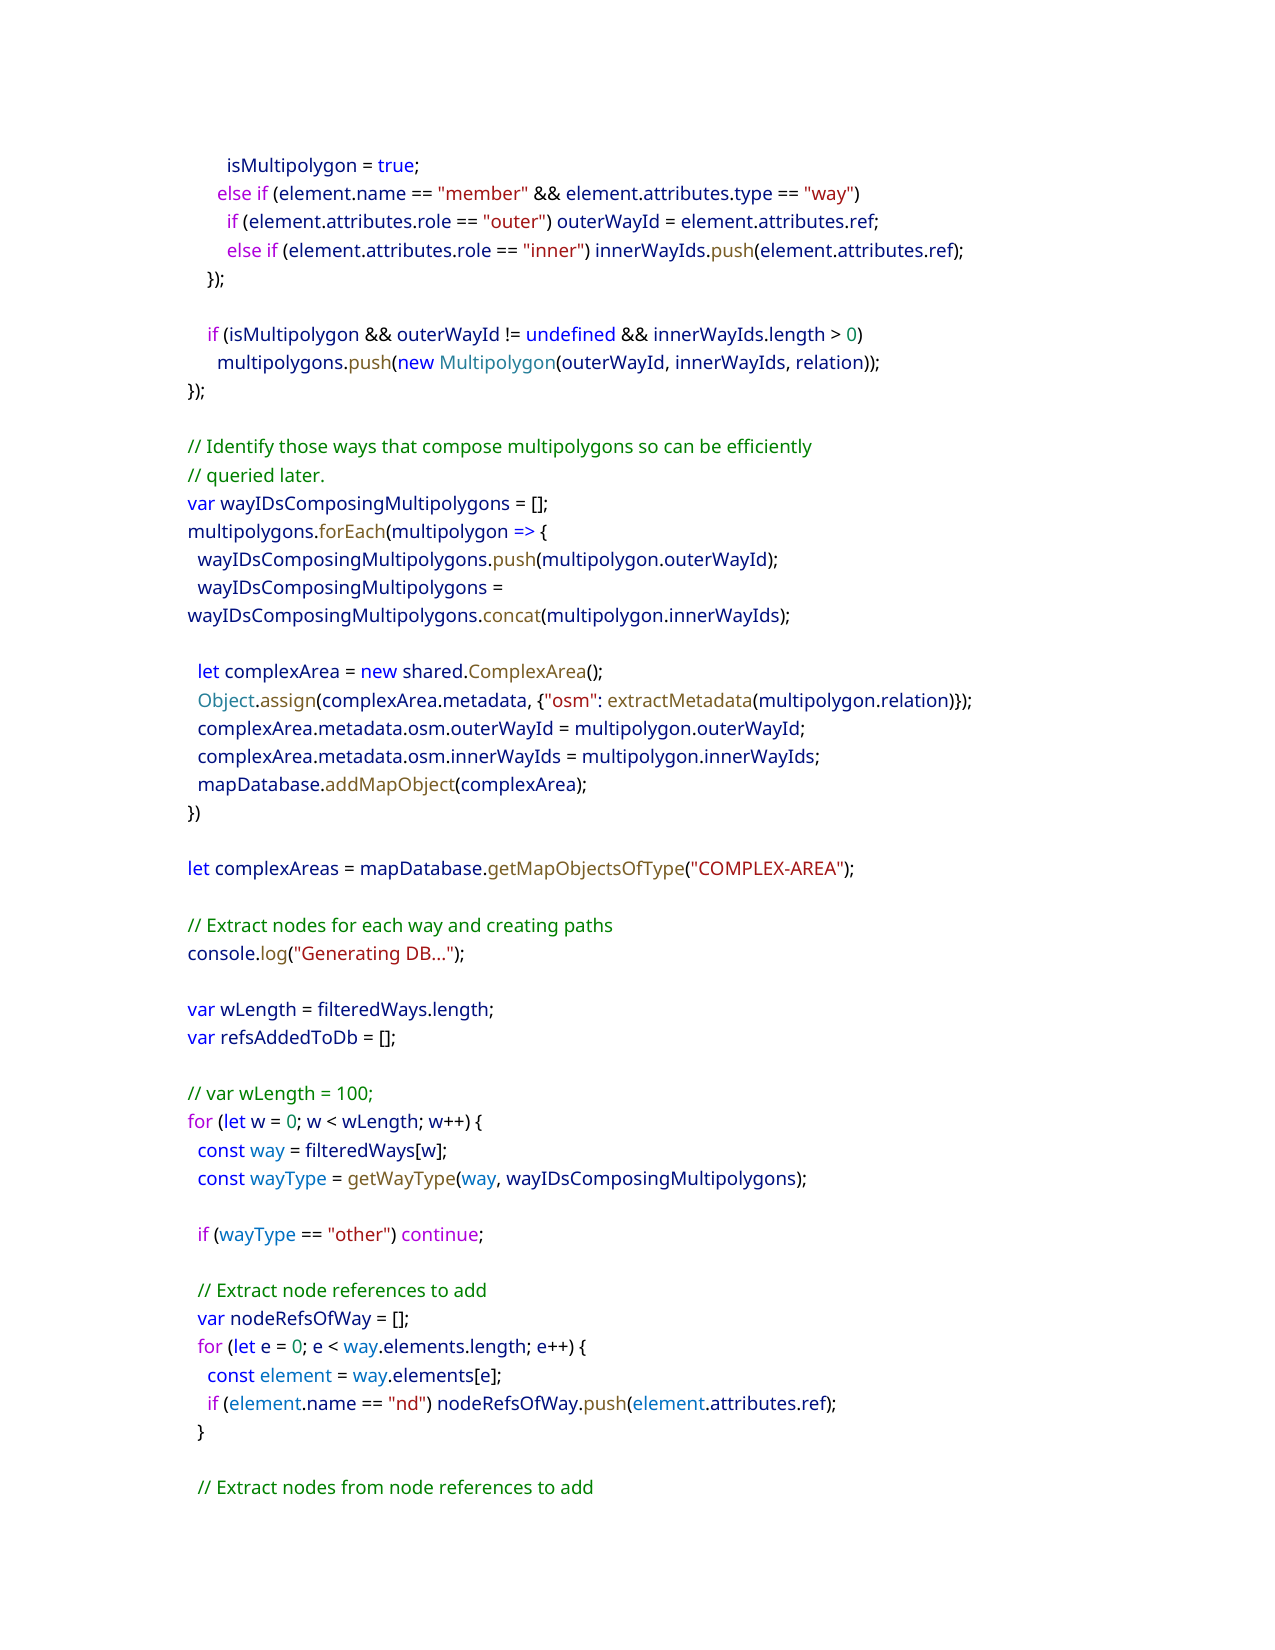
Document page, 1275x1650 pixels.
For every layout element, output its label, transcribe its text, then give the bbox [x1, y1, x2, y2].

text const wayType = getWayType(way, wayIDsComposingMultipolygons); [187, 1162, 1087, 1191]
text if (isMultipolygon && outerWayId != undefined && innerWayIds.length > 0) [187, 319, 1087, 347]
text }); [187, 262, 1087, 291]
text // var wLength = 100; [187, 1078, 1087, 1106]
text if (element.name == "nd") nodeRefsOfWay.push(element.attributes.ref); [187, 1387, 1087, 1416]
text for (let w = 0; w < wLength; w++) { [187, 1106, 1087, 1134]
text if (element.attributes.role == "outer") outerWayId = element.attributes.ref; [187, 206, 1087, 234]
text complexArea.metadata.osm.innerWayIds = multipolygon.innerWayIds; [187, 741, 1087, 769]
text // Identify those ways that compose multipolygons so can be efficiently [187, 431, 1087, 459]
text } [187, 1416, 1087, 1444]
text Object.assign(complexArea.metadata, {"osm": extractMetadata(multipolygon.relation)}); [187, 684, 1087, 712]
text wayIDsComposingMultipolygons = wayIDsComposingMultipolygons.concat(multipolygon.innerWayIds); [187, 572, 1087, 628]
text var wLength = filteredWays.length; [187, 994, 1087, 1022]
text var refsAddedToDb = []; [187, 1022, 1087, 1050]
text if (wayType == "other") continue; [187, 1219, 1087, 1247]
text // Extract node references to add [187, 1275, 1087, 1303]
text let complexArea = new shared.ComplexArea(); [187, 656, 1087, 684]
text complexArea.metadata.osm.outerWayId = multipolygon.outerWayId; [187, 712, 1087, 741]
text console.log("Generating DB..."); [187, 937, 1087, 966]
text multipolygons.forEach(multipolygon => { [187, 516, 1087, 544]
text // Extract nodes for each way and creating paths [187, 909, 1087, 937]
text else if (element.name == "member" && element.attributes.type == "way") [187, 178, 1087, 206]
text for (let e = 0; e < way.elements.length; e++) { [187, 1331, 1087, 1359]
text var wayIDsComposingMultipolygons = []; [187, 487, 1087, 516]
text var nodeRefsOfWay = []; [187, 1303, 1087, 1331]
text wayIDsComposingMultipolygons.push(multipolygon.outerWayId); [187, 544, 1087, 572]
text // queried later. [187, 459, 1087, 487]
text multipolygons.push(new Multipolygon(outerWayId, innerWayIds, relation)); [187, 347, 1087, 375]
text // Extract nodes from node references to add [187, 1472, 1087, 1500]
text let complexAreas = mapDatabase.getMapObjectsOfType("COMPLEX-AREA"); [187, 853, 1087, 881]
text isMultipolygon = true; [187, 150, 1087, 178]
text }); [187, 375, 1087, 403]
text mapDatabase.addMapObject(complexArea); [187, 769, 1087, 797]
text const way = filteredWays[w]; [187, 1134, 1087, 1162]
text }) [187, 797, 1087, 825]
text else if (element.attributes.role == "inner") innerWayIds.push(element.attributes.ref); [187, 234, 1087, 262]
text const element = way.elements[e]; [187, 1359, 1087, 1387]
